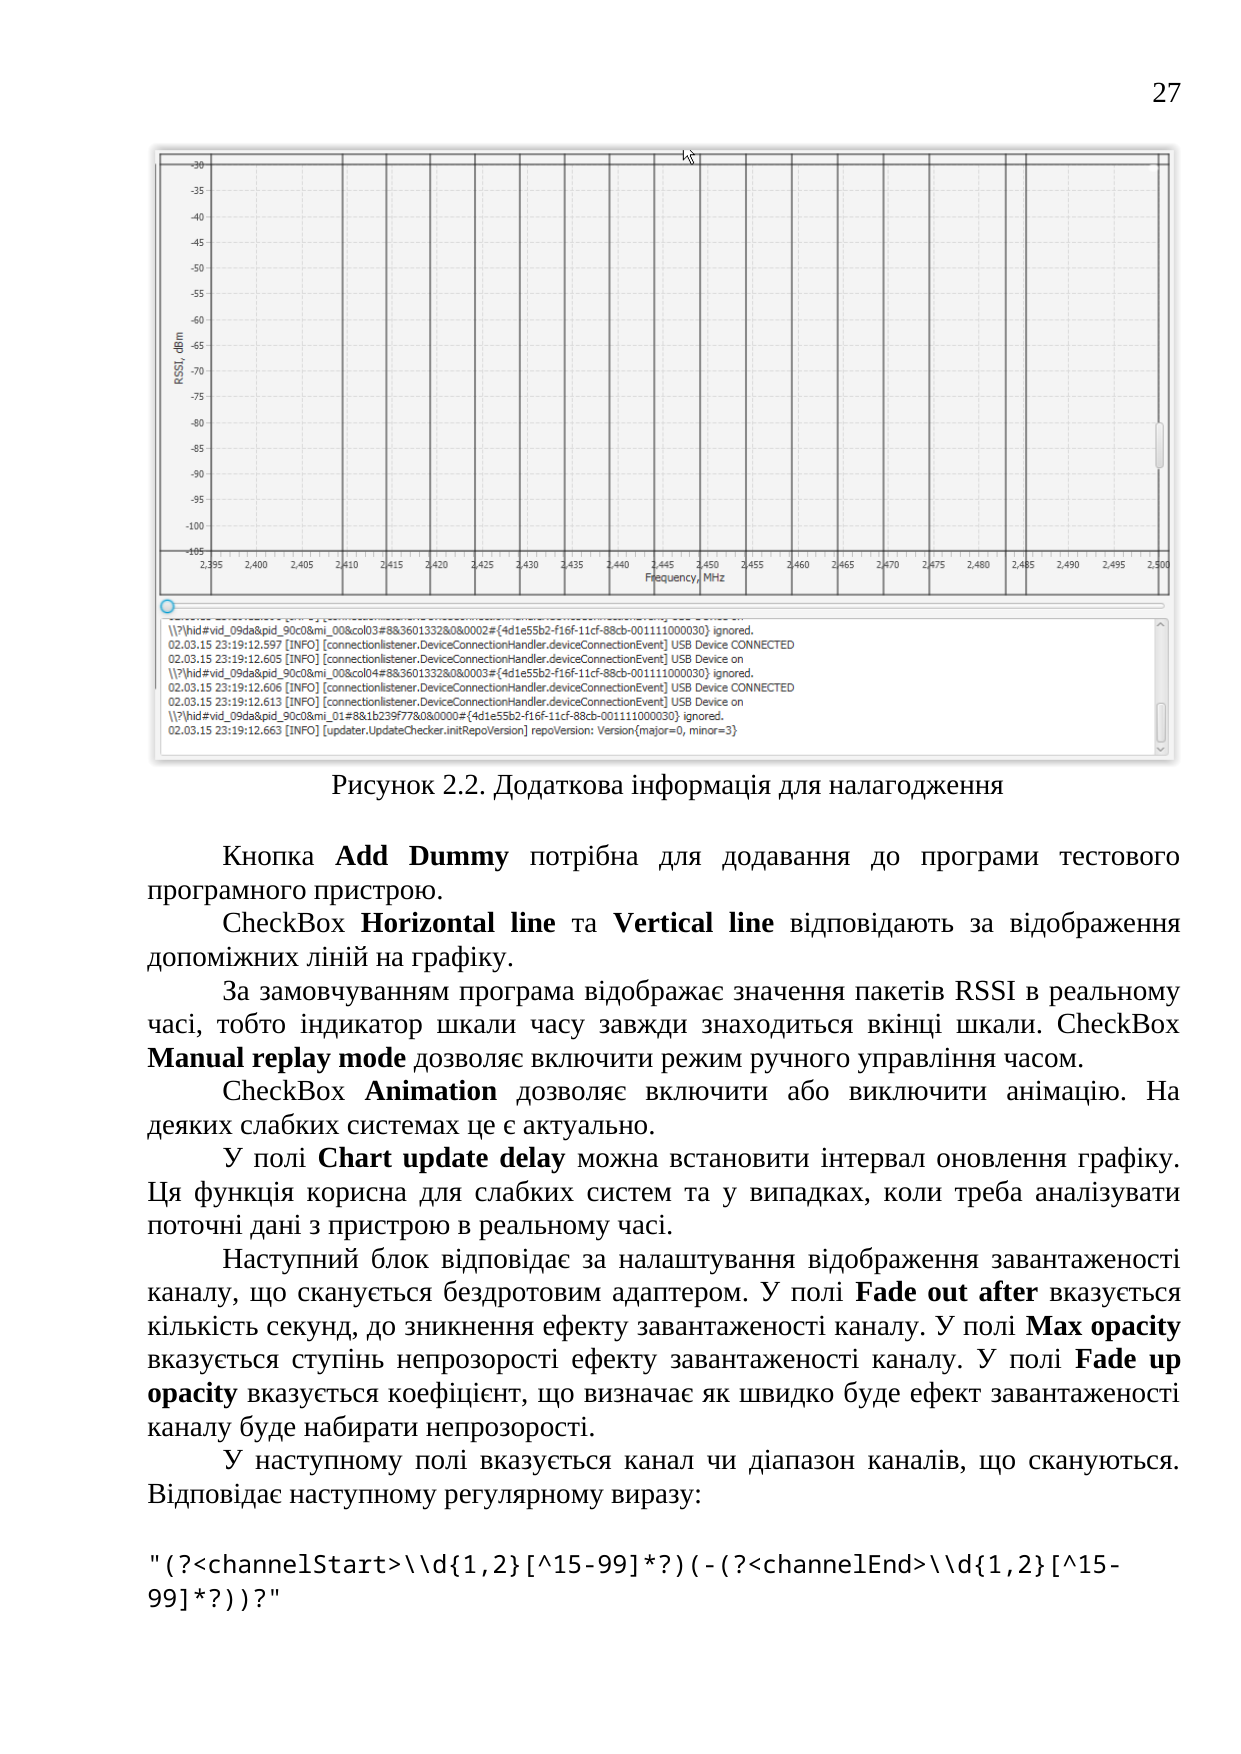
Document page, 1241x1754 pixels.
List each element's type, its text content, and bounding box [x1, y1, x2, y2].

text CheckBox Horizontal line та Vertical line відповідають за відображення допоміжних ліній на графіку. [147, 906, 1181, 973]
picture [147, 142, 1182, 768]
text Наступний блок відповідає за налаштування відображення завантаженості каналу, що сканується бездротовим адаптером. У полі Fade out after вказується кількість секунд, до зникнення ефекту завантаженості каналу. У полі Max opacity вказується ступінь непрозорості ефекту завантаженості каналу. У полі Fade up opacity вказується коефіцієнт, що визначає як швидко буде ефект завантаженості каналу буде набирати непрозорості. [147, 1241, 1181, 1442]
text Кнопка Add Dummy потрібна для додавання до програми тестового програмного пристрою. [147, 838, 1181, 906]
text У полі Chart update delay можна встановити інтервал оновлення графіку. Ця функція корисна для слабких систем та у випадках, коли треба аналізувати поточні дані з пристрою в реальному часі. [147, 1140, 1181, 1241]
text У наступному полі вказується канал чи діапазон каналів, що скануються. Відповідає наступному регулярному виразу: [147, 1442, 1181, 1509]
text За замовчуванням програма відображає значення пакетів RSSI в реальному часі, тобто індикатор шкали часу завжди знаходиться вкінці шкали. CheckBox Manual replay mode дозволяє включити режим ручного управління часом. [147, 973, 1181, 1073]
text CheckBox Animation дозволяє включити або виключити анімацію. На деяких слабких системах це є актуально. [147, 1073, 1181, 1140]
text Додаткова інформація для налагодження [88, 767, 1181, 801]
text "(?<channelStart>\\d{1,2}[^15-99]*?)(-(?<channelEnd>\\d{1,2}[^15-99]*?))?" [147, 1547, 1181, 1615]
